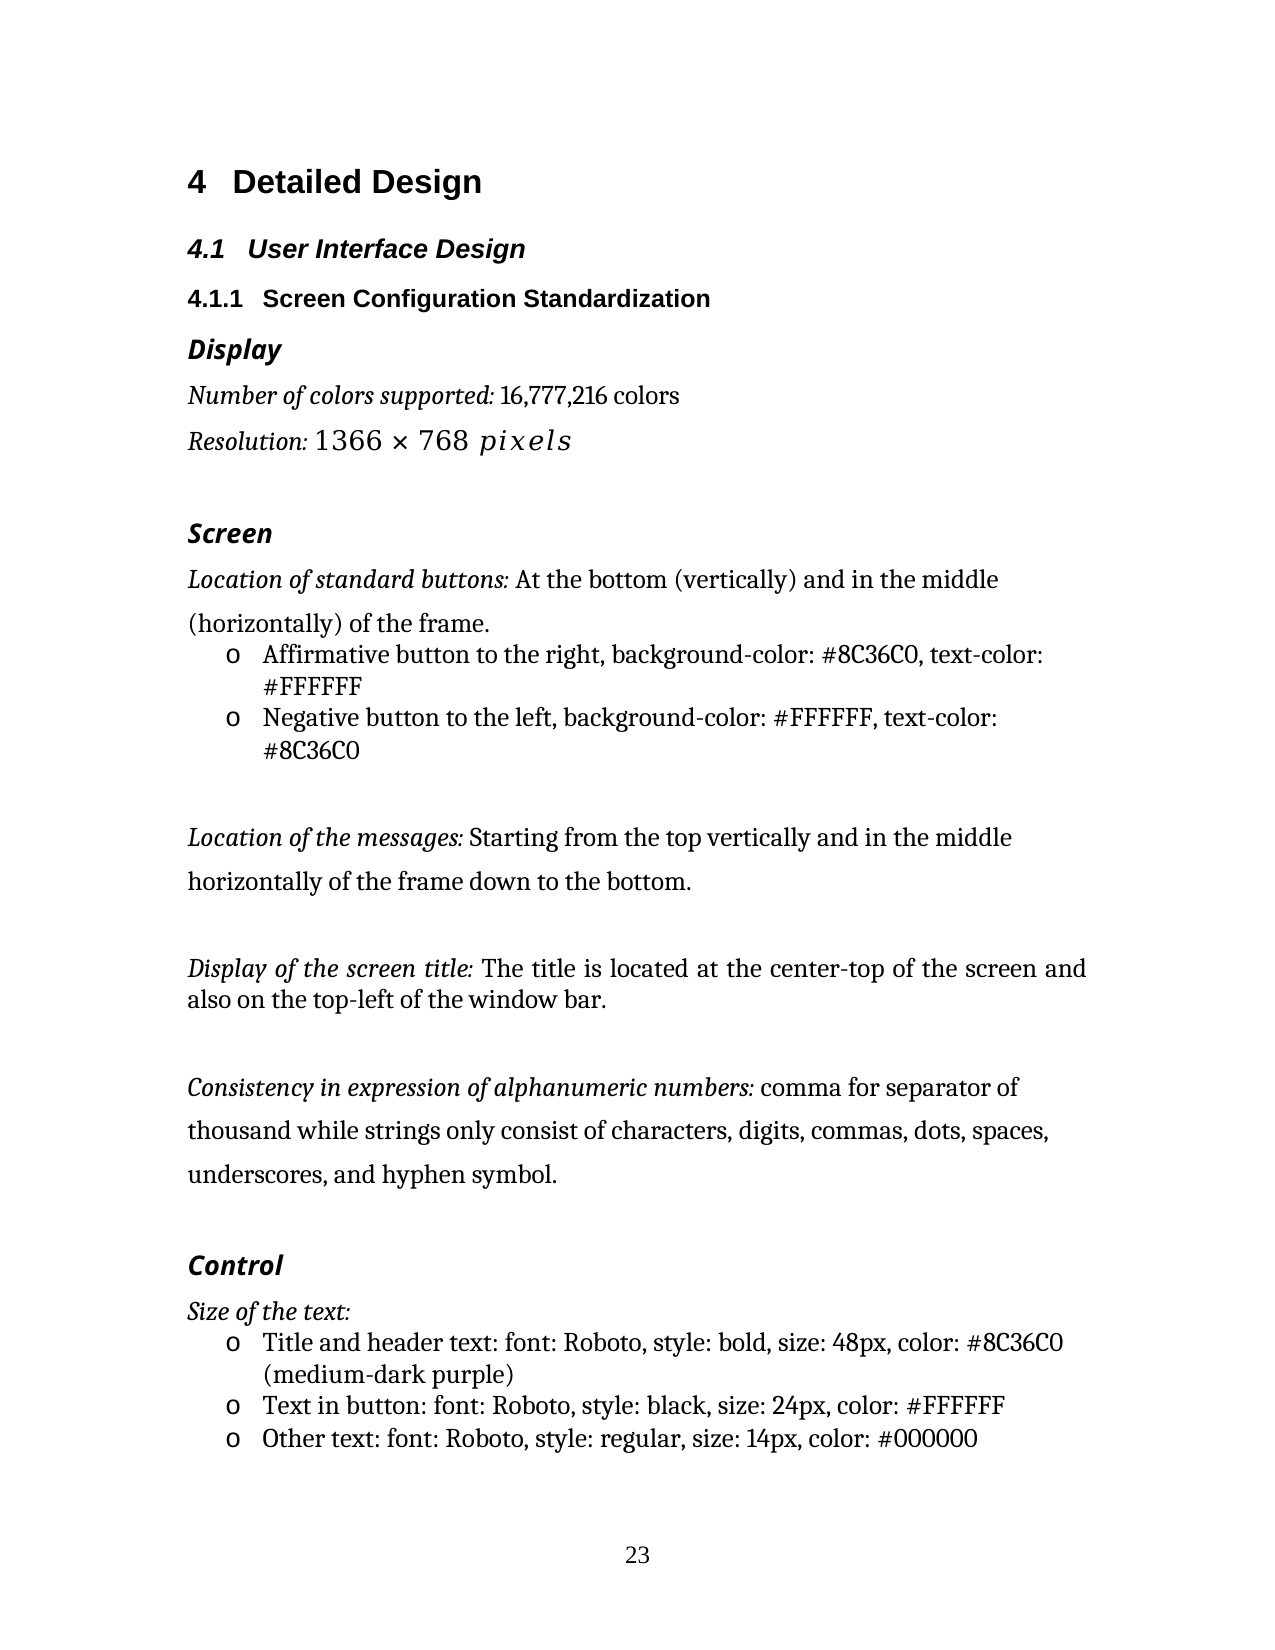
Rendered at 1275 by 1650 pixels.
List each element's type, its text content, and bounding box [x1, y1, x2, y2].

text Resolution: 1366 × 768 𝑝𝑖𝑥𝑒𝑙𝑠 [187, 423, 1087, 457]
text Control [187, 1246, 1087, 1283]
text Screen [187, 515, 1087, 552]
text Size of the text: [187, 1296, 1087, 1327]
text thousand while strings only consist of characters, digits, commas, dots, spaces, [187, 1115, 1087, 1146]
text Display [187, 331, 1087, 367]
text underscores, and hyphen symbol. [187, 1159, 1087, 1190]
text Location of standard buttons: At the bottom (vertically) and in the middle [187, 564, 1087, 595]
text Consistency in expression of alphanumeric numbers: comma for separator of [187, 1072, 1087, 1103]
list Affirmative button to the right, background-color: #8C36C0, text-color: #FFFFFF [225, 639, 1087, 702]
list Negative button to the left, background-color: #FFFFFF, text-color: #8C36C0 [225, 702, 1087, 766]
list Title and header text: font: Roboto, style: bold, size: 48px, color: #8C36C0 [225, 1327, 1087, 1359]
subtitle User Interface Design [187, 233, 1087, 265]
text Location of the messages: Starting from the top vertically and in the middle [187, 822, 1087, 853]
subtitle Screen Configuration Standardization [187, 283, 1087, 312]
subtitle Detailed Design [187, 162, 1087, 201]
text (horizontally) of the frame. [187, 608, 1087, 639]
list Other text: font: Roboto, style: regular, size: 14px, color: #000000 [225, 1423, 1087, 1455]
text horizontally of the frame down to the bottom. [187, 866, 1087, 897]
text Number of colors supported: 16,777,216 colors [187, 380, 1087, 411]
list (medium-dark purple) [262, 1359, 1087, 1390]
text Display of the screen title: The title is located at the center-top of the screen and also on the top-left of the window bar. [187, 953, 1087, 1016]
list Text in button: font: Roboto, style: black, size: 24px, color: #FFFFFF [225, 1390, 1087, 1423]
